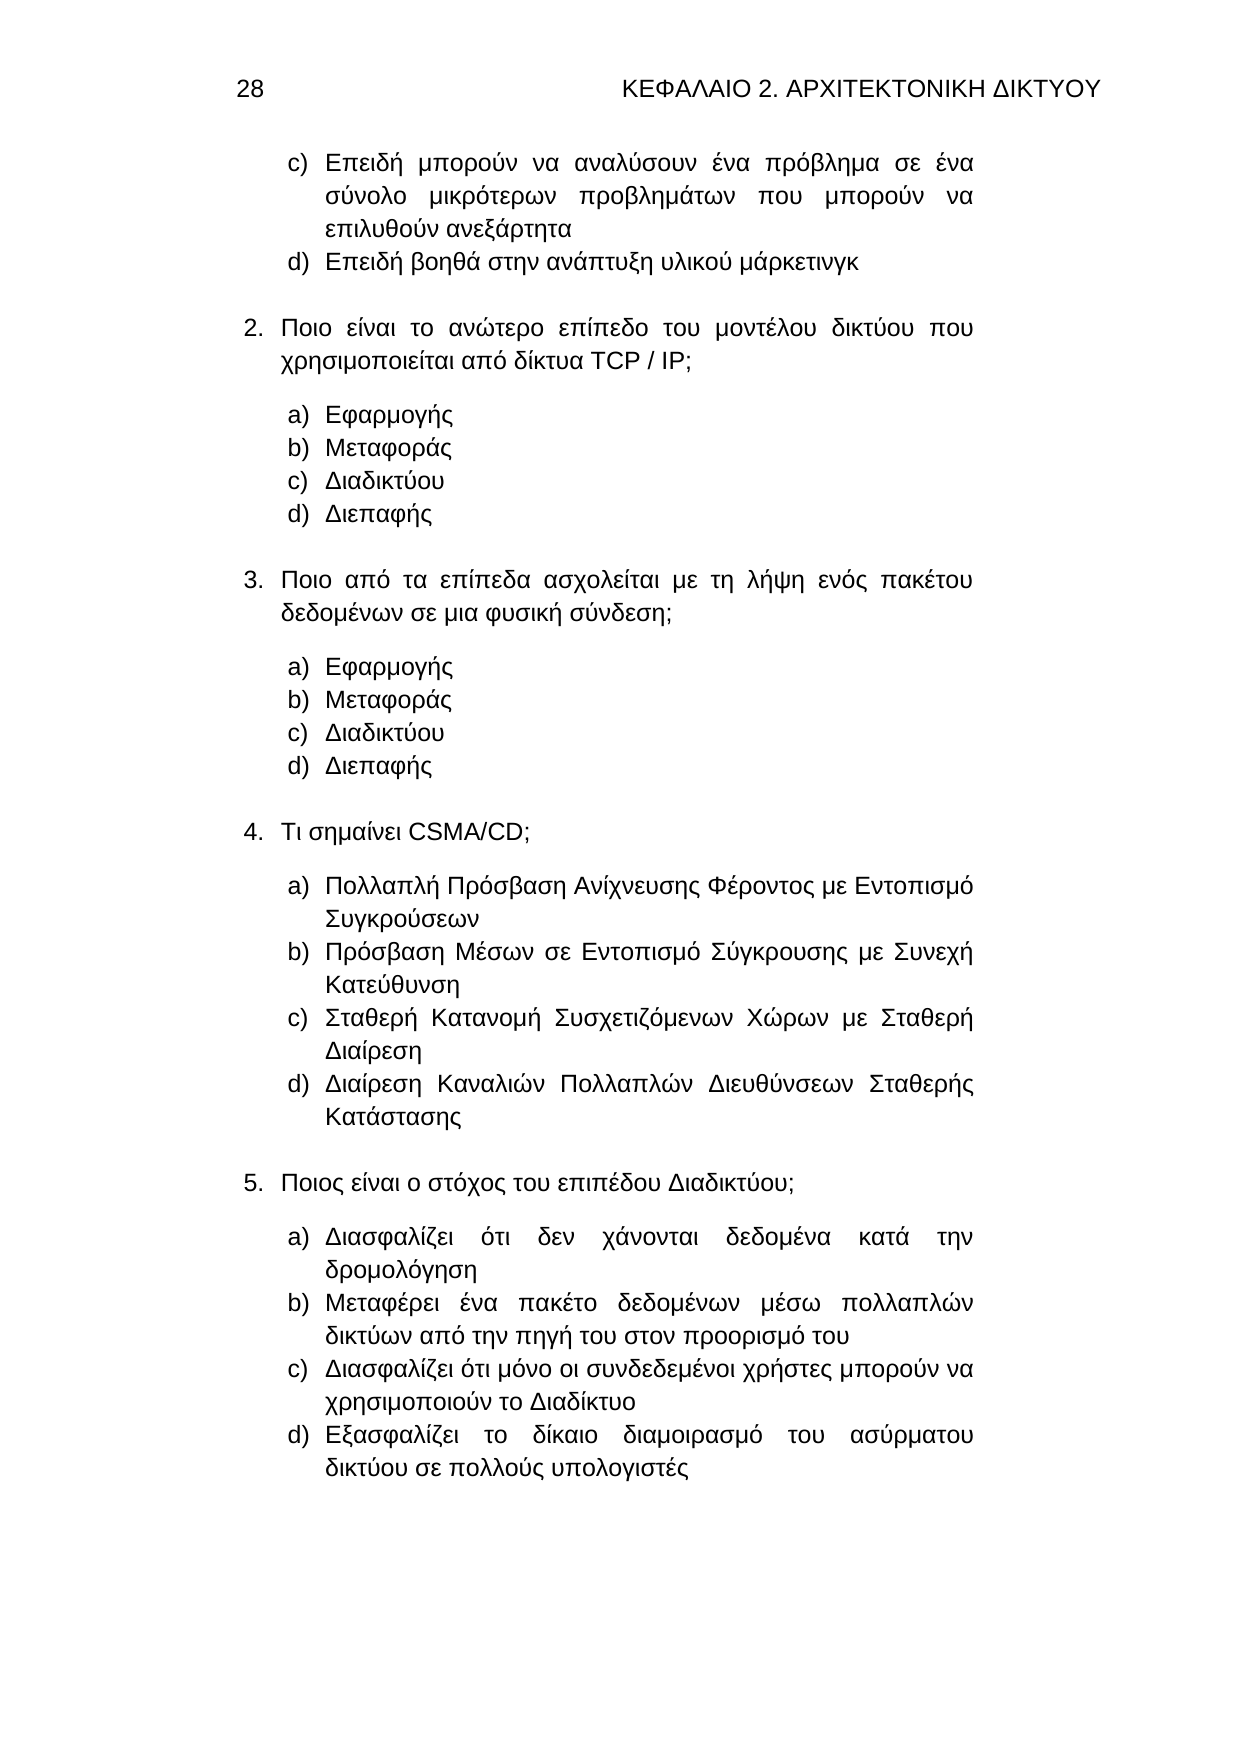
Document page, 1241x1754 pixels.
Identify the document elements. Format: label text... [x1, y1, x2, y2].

list Διασφαλίζει ότι δεν χάνονται δεδομένα κατά την δρομολόγηση [287, 1222, 974, 1283]
list Πρόσβαση Μέσων σε Εντοπισμό Σύγκρουσης με Συνεχή Κατεύθυνση [287, 937, 974, 998]
list Μεταφοράς [287, 685, 974, 713]
list Διαδικτύου [287, 466, 974, 494]
list Ποιο από τα επίπεδα ασχολείται με τη λήψη ενός πακέτου δεδομένων σε μια φυσική σύνδεση; [243, 565, 974, 627]
list Διαίρεση Καναλιών Πολλαπλών Διευθύνσεων Σταθερής Κατάστασης [287, 1069, 974, 1131]
list Ποιο είναι το ανώτερο επίπεδο του μοντέλου δικτύου που χρησιμοποιείται από δίκτυα TCP / IP; [243, 313, 974, 374]
list Διαδικτύου [287, 718, 974, 746]
list Επειδή μπορούν να αναλύσουν ένα πρόβλημα σε ένα σύνολο μικρότερων προβλημάτων που μπορούν να επιλυθούν ανεξάρτητα [287, 148, 974, 242]
list Πολλαπλή Πρόσβαση Ανίχνευσης Φέροντος με Εντοπισμό Συγκρούσεων [287, 871, 974, 932]
list Διασφαλίζει ότι μόνο οι συνδεδεμένοι χρήστες μπορούν να χρησιμοποιούν το Διαδίκτυο [287, 1354, 974, 1416]
list Εφαρμογής [287, 652, 974, 680]
list Μεταφέρει ένα πακέτο δεδομένων μέσω πολλαπλών δικτύων από την πηγή του στον προορισμό του [287, 1288, 974, 1349]
list Επειδή βοηθά στην ανάπτυξη υλικού μάρκετινγκ [287, 247, 974, 276]
list Τι σημαίνει CSMA/CD; [243, 817, 974, 846]
list Εφαρμογής [287, 400, 974, 428]
list Ποιος είναι ο στόχος του επιπέδου Διαδικτύου; [243, 1168, 974, 1197]
list Διεπαφής [287, 499, 974, 527]
list Εξασφαλίζει το δίκαιο διαμοιρασμό του ασύρματου δικτύου σε πολλούς υπολογιστές [287, 1420, 974, 1482]
list Μεταφοράς [287, 433, 974, 461]
list Διεπαφής [287, 751, 974, 779]
list Σταθερή Κατανομή Συσχετιζόμενων Χώρων με Σταθερή Διαίρεση [287, 1003, 974, 1064]
